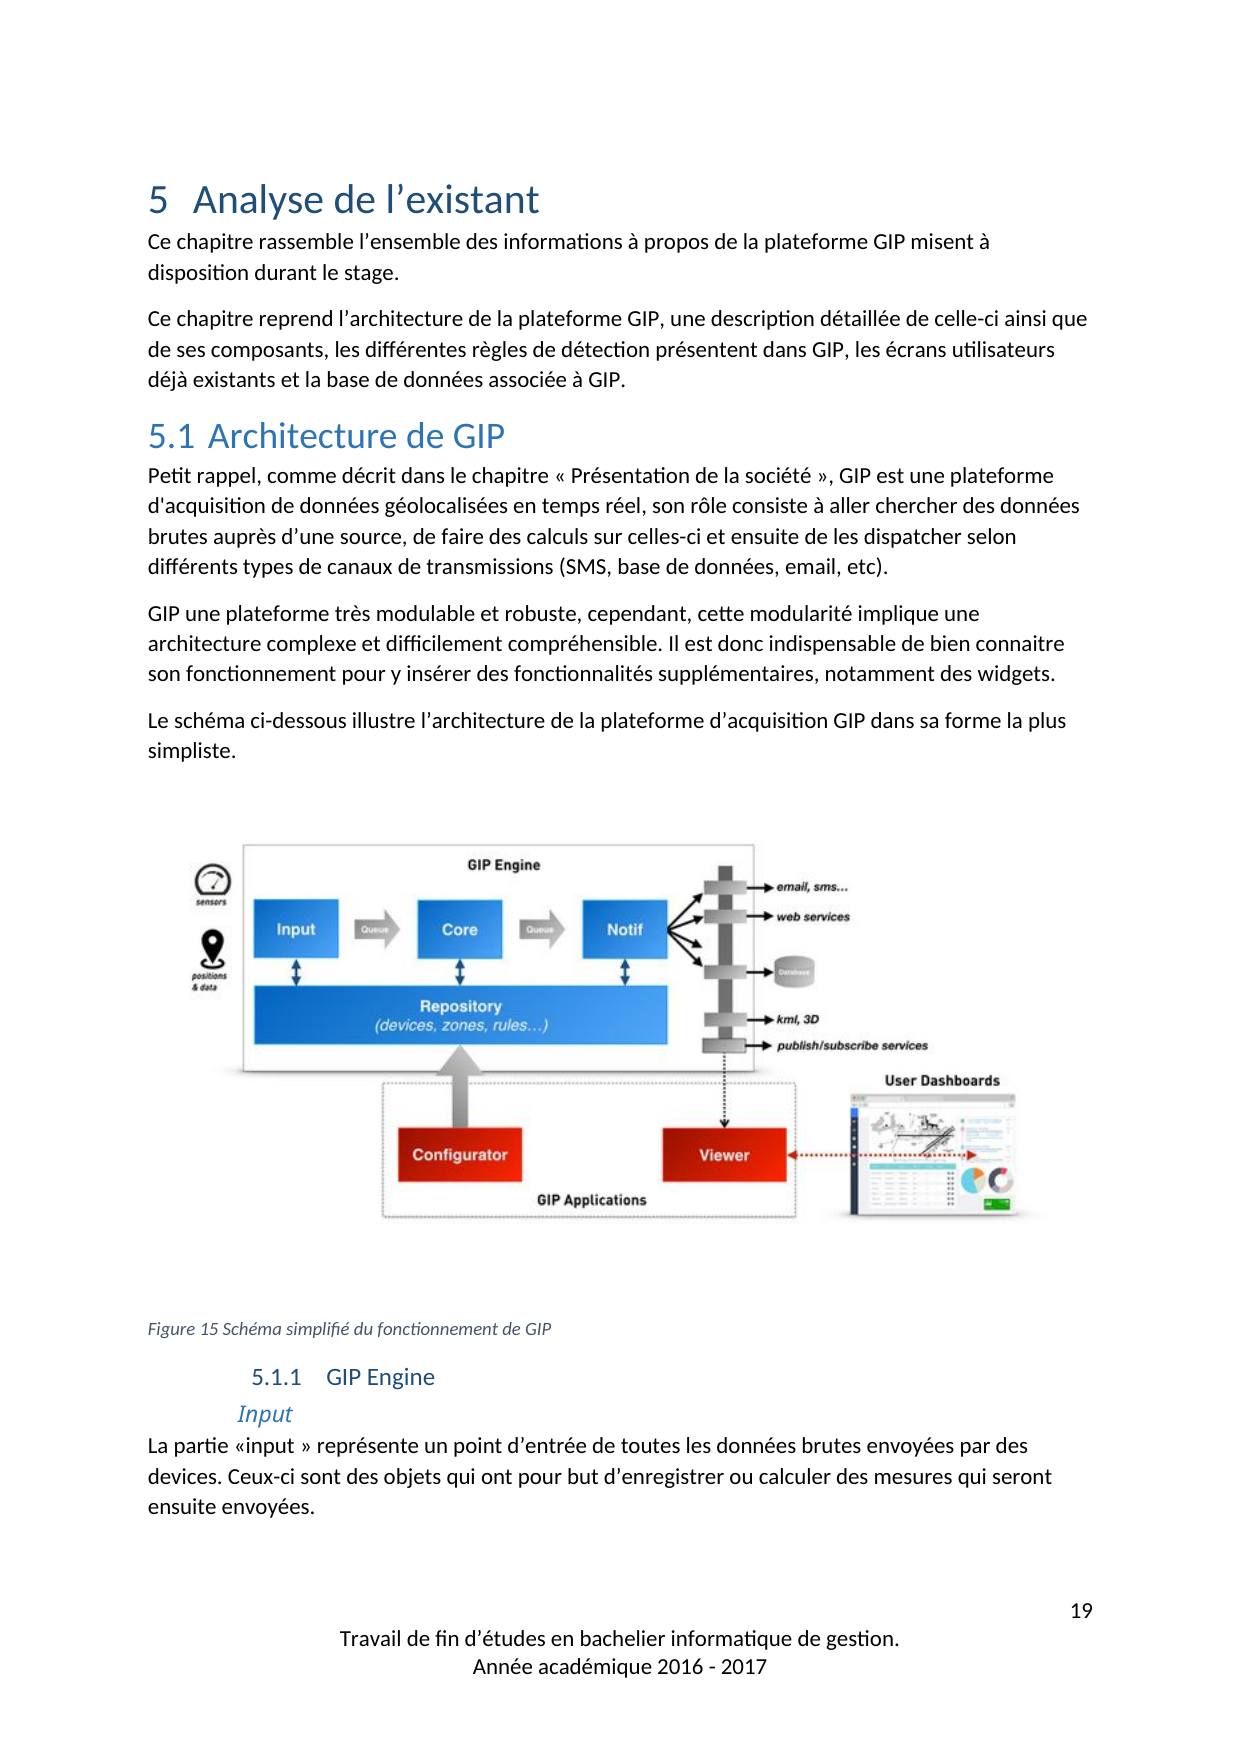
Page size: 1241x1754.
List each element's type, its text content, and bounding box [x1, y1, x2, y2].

text Ce chapitre reprend l’architecture de la plateforme GIP, une description détaillée de celle-ci ainsi que de ses composants, les différentes règles de détection présentent dans GIP, les écrans utilisateurs déjà existants et la base de données associée à GIP. [148, 304, 1093, 393]
text Figure 15 Schéma simplifié du fonctionnement de GIP [148, 1317, 1093, 1340]
text GIP une plateforme très modulable et robuste, cependant, cette modularité implique une architecture complexe et difficilement compréhensible. Il est donc indispensable de bien connaitre son fonctionnement pour y insérer des fonctionnalités supplémentaires, notamment des widgets. [148, 599, 1093, 687]
picture [147, 766, 1093, 1299]
text Petit rappel, comme décrit dans le chapitre « Présentation de la société », GIP est une plateforme d'acquisition de données géolocalisées en temps réel, son rôle consiste à aller chercher des données brutes auprès d’une source, de faire des calculs sur celles-ci et ensuite de les dispatcher selon différents types de canaux de transmissions (SMS, base de données, email, etc). [148, 461, 1093, 580]
subtitle GIP Engine [251, 1361, 1093, 1391]
text Architecture de GIP [148, 412, 1093, 458]
text Le schéma ci-dessous illustre l’architecture de la plateforme d’acquisition GIP dans sa forme la plus simpliste. [148, 706, 1093, 766]
text La partie «input » représente un point d’entrée de toutes les données brutes envoyées par des devices. Ceux-ci sont des objets qui ont pour but d’enregistrer ou calculer des mesures qui seront ensuite envoyées. [148, 1432, 1093, 1520]
subtitle Input [238, 1398, 1093, 1429]
text Ce chapitre rassemble l’ensemble des informations à propos de la plateforme GIP misent à disposition durant le stage. [148, 227, 1093, 286]
text Analyse de l’existant [148, 173, 1093, 223]
